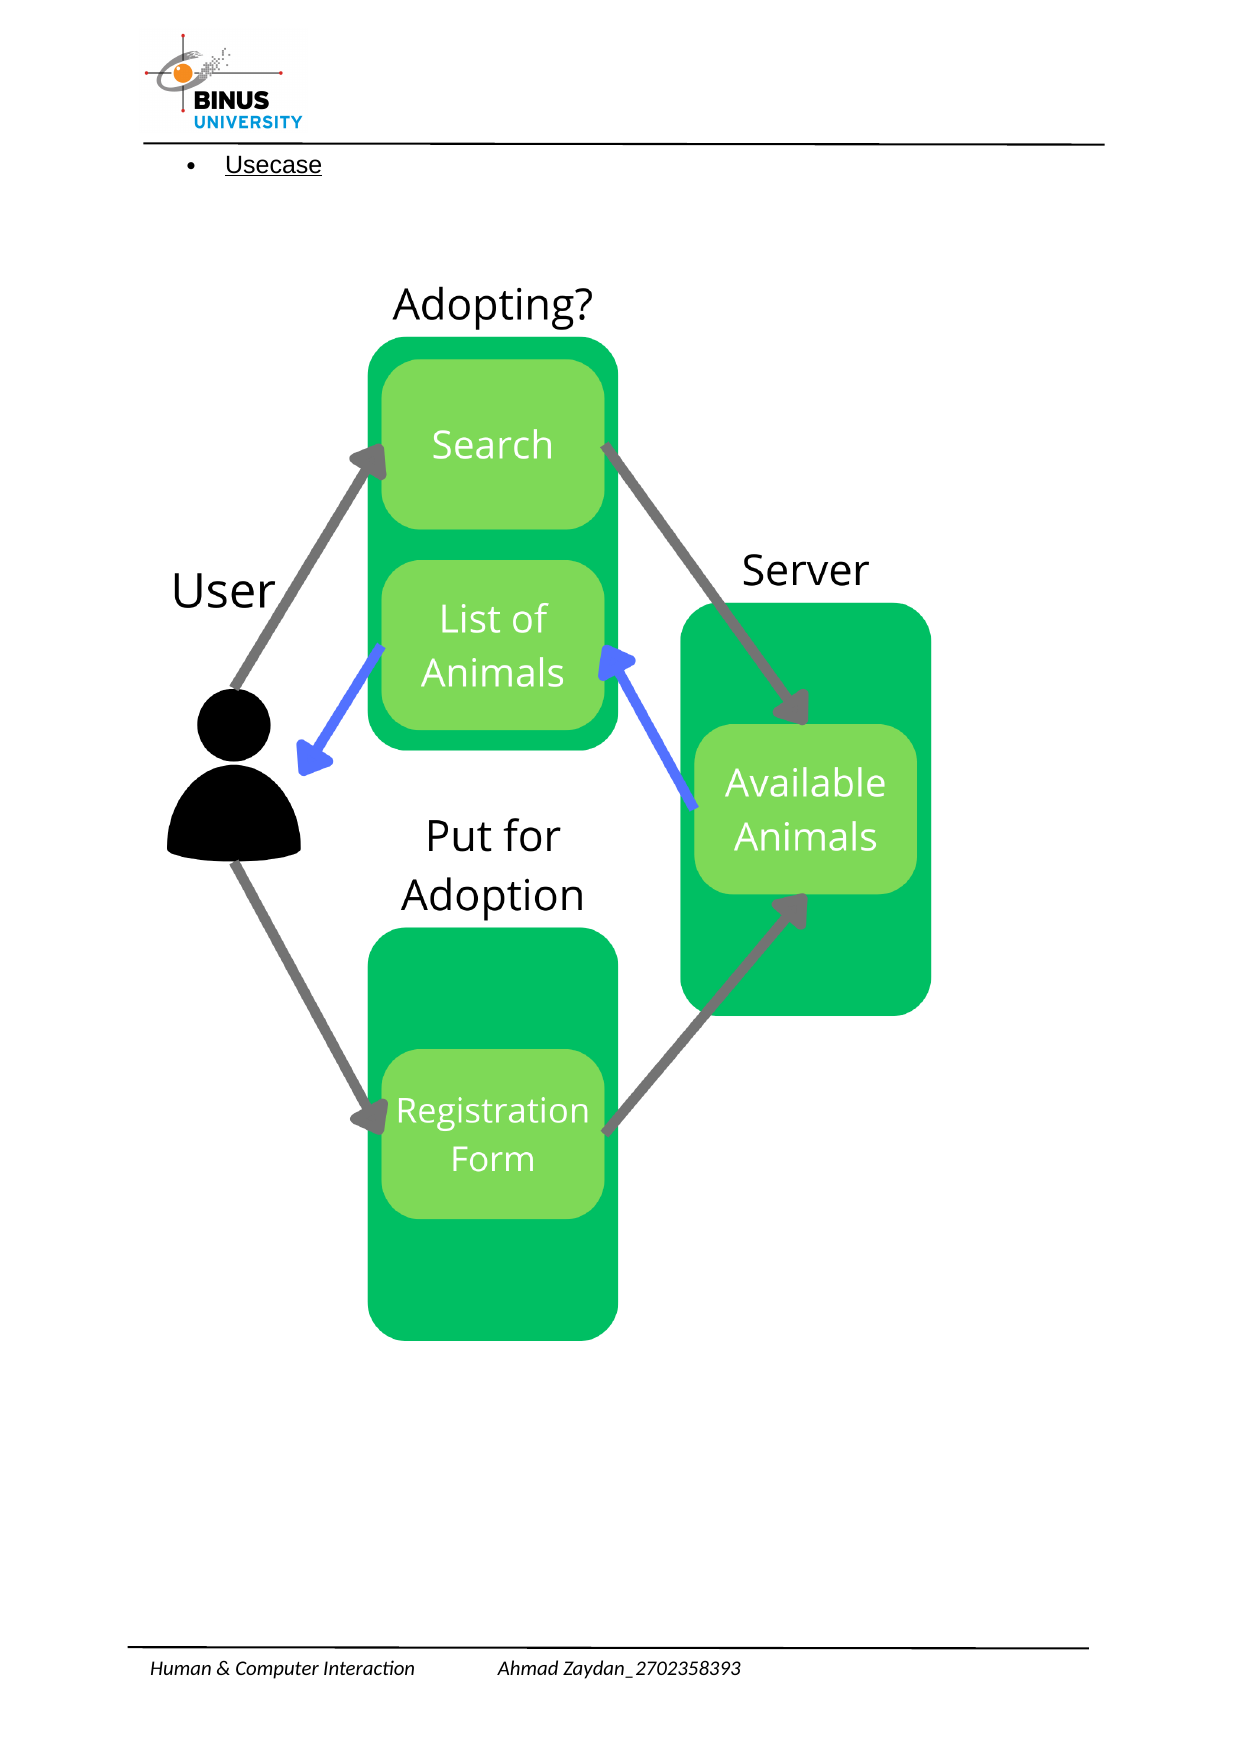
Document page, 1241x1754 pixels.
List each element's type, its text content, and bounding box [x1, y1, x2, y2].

picture [138, 28, 308, 133]
list Usecase [187, 150, 1090, 179]
picture [150, 220, 986, 1403]
